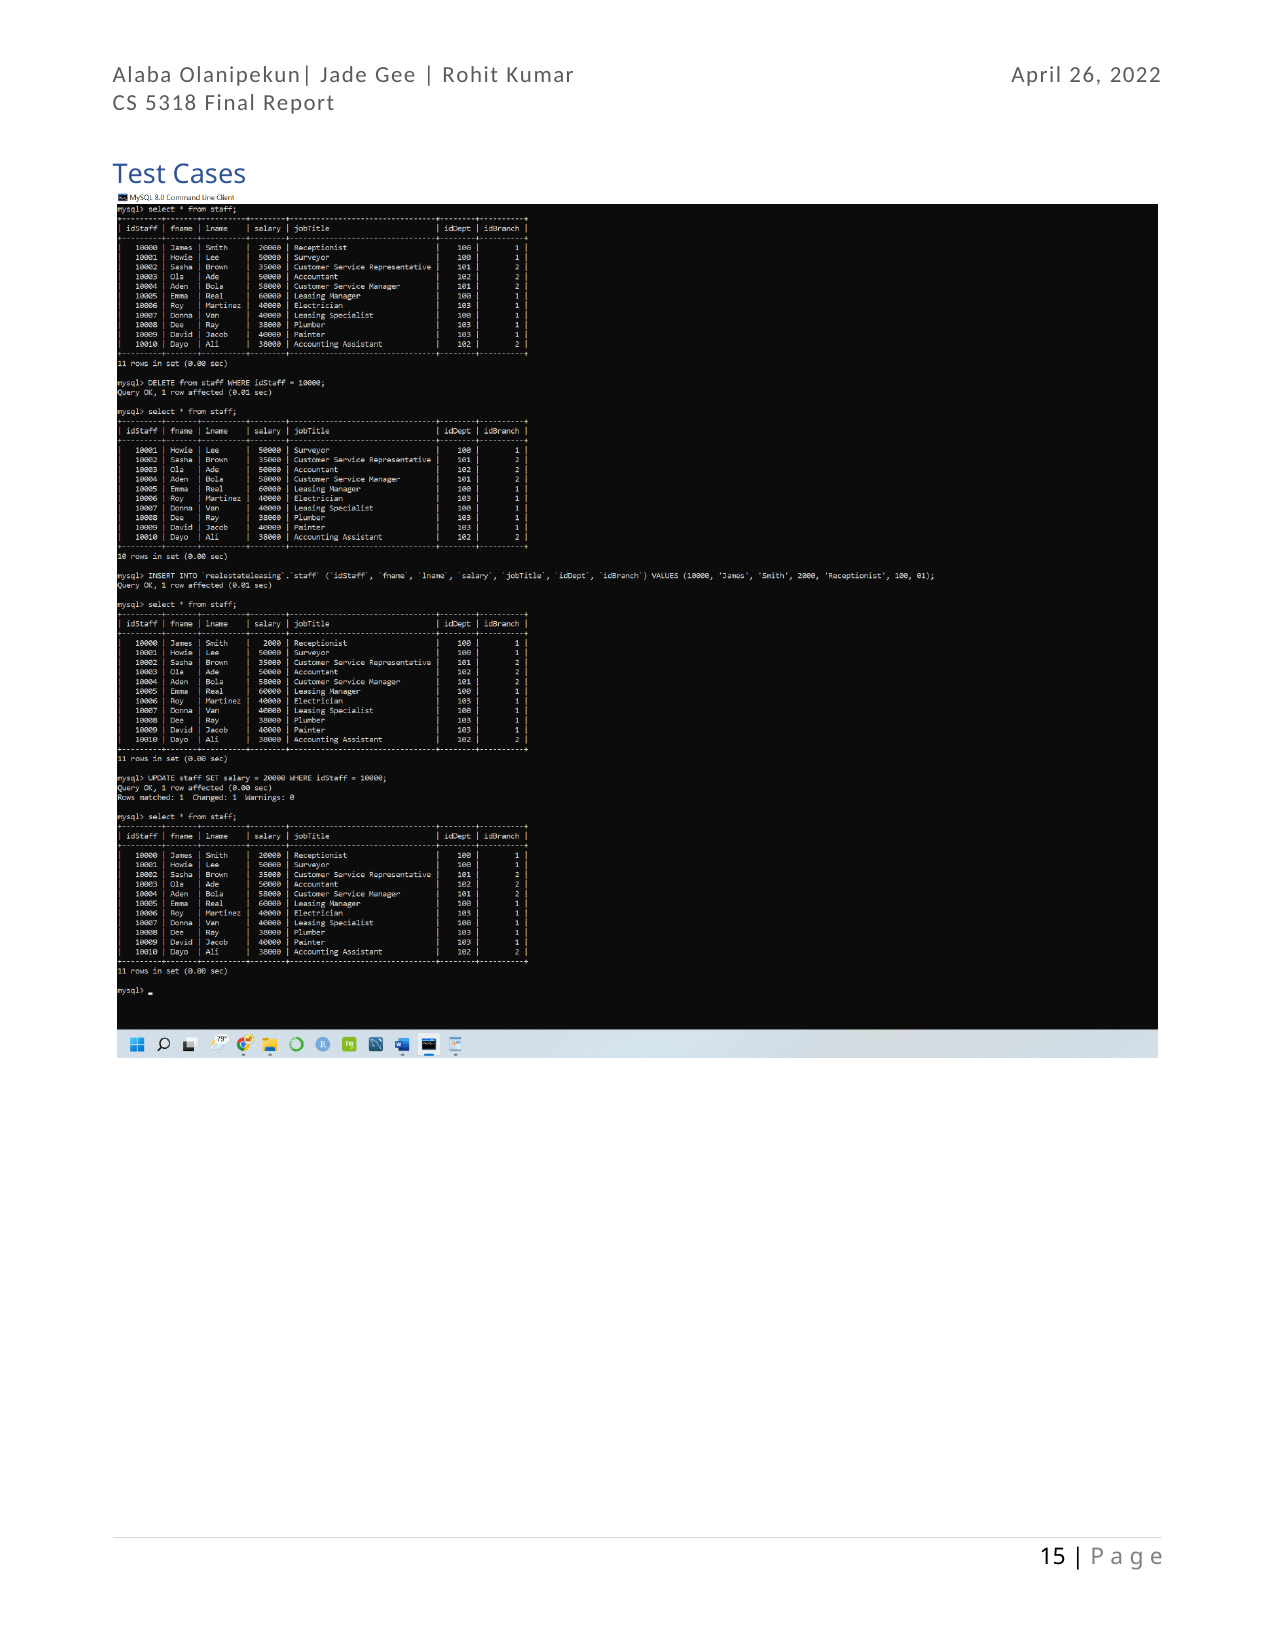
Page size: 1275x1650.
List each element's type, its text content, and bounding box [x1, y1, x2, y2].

picture [117, 191, 1158, 1058]
subtitle Test Cases [112, 154, 1162, 191]
